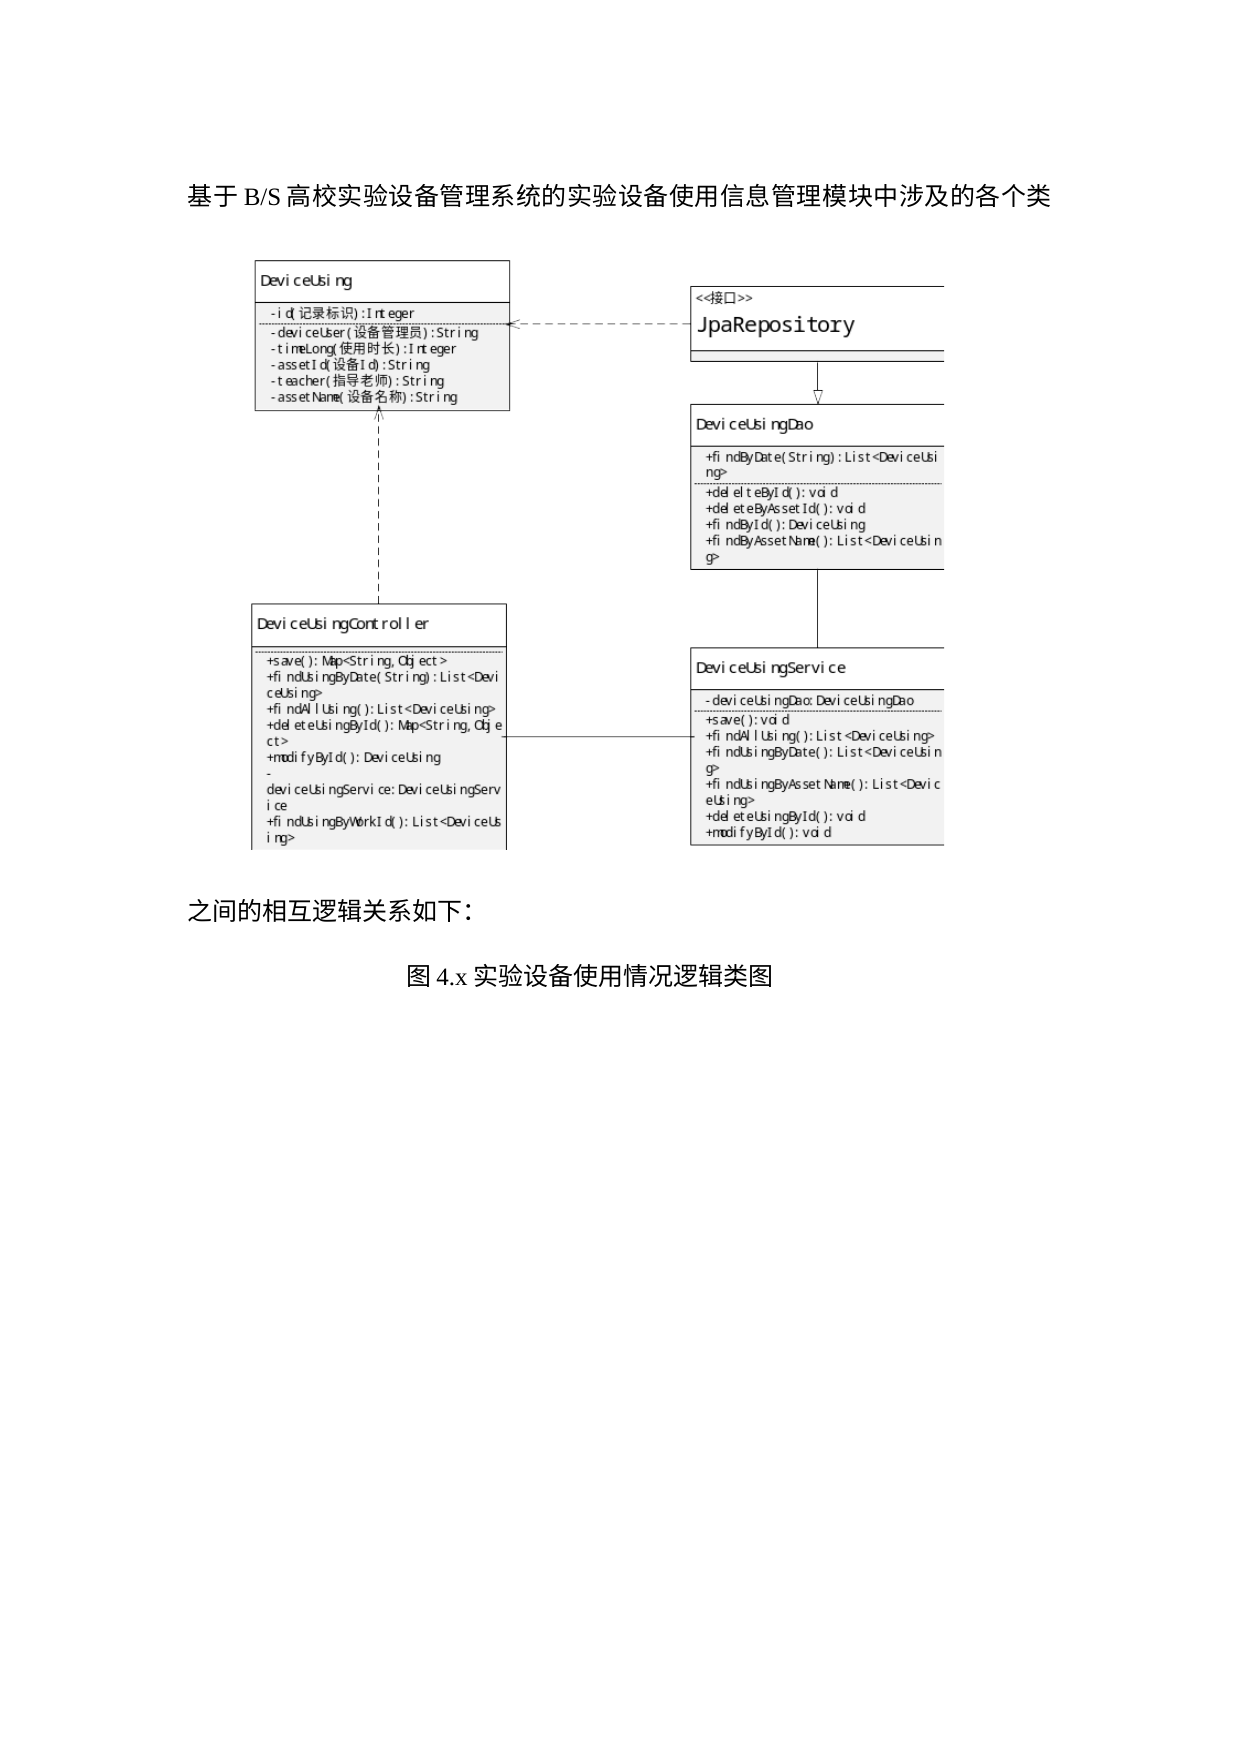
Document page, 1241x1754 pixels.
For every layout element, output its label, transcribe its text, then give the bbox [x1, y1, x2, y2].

text 图4.x 实验设备使用情况逻辑类图 [187, 942, 1053, 1007]
text 基于B/S高校实验设备管理系统的实验设备使用信息管理模块中涉及的各个类之间的相互逻辑关系如下： [187, 162, 1053, 942]
